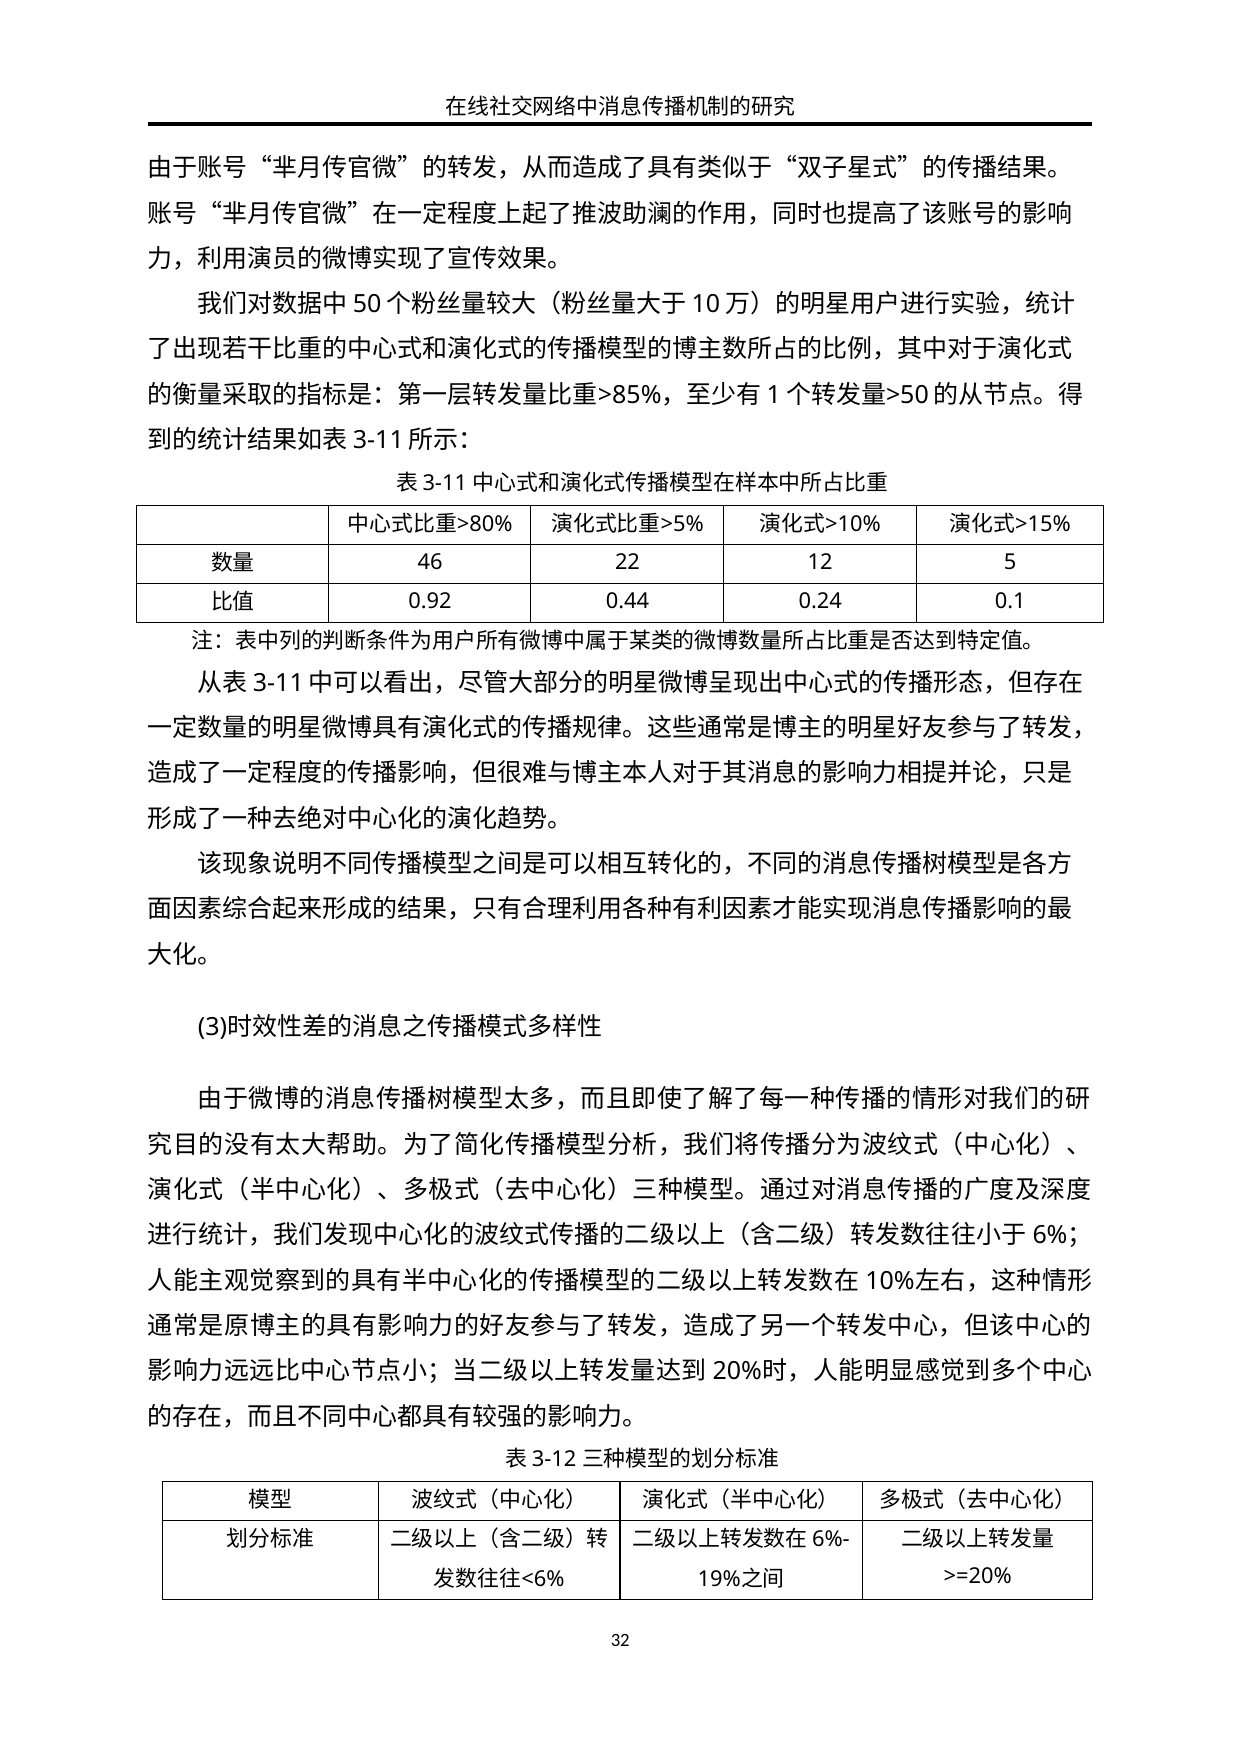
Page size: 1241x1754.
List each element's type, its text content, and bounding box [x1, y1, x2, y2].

table_cell 46 [329, 545, 530, 583]
table_header [137, 506, 328, 544]
table_header 演化式>10% [724, 506, 916, 544]
table_cell 0.44 [531, 584, 723, 622]
text 表3-12 三种模型的划分标准 [148, 1441, 1092, 1473]
table_header 演化式>15% [917, 506, 1103, 544]
table_cell 比值 [137, 584, 328, 622]
table_header 中心式比重>80% [329, 506, 530, 544]
table_cell 二级以上转发量>=20% [863, 1521, 1092, 1599]
text 表3-11 中心式和演化式传播模型在样本中所占比重 [148, 465, 1092, 497]
table_header 波纹式（中心化） [379, 1482, 619, 1520]
text 从表3-11中可以看出，尽管大部分的明星微博呈现出中心式的传播形态，但存在一定数量的明星微博具有演化式的传播规律。这些通常是博主的明星好友参与了转发，造成了一定程度的传播影响，但很难与博主本人对于其消息的影响力相提并论，只是形成了一种去绝对中心化的演化趋势。 [148, 662, 1092, 834]
table_cell 0.24 [724, 584, 916, 622]
table_cell 0.1 [917, 584, 1103, 622]
text 我们对数据中50个粉丝量较大（粉丝量大于10万）的明星用户进行实验，统计了出现若干比重的中心式和演化式的传播模型的博主数所占的比例，其中对于演化式的衡量采取的指标是：第一层转发量比重>85%，至少有1个转发量>50的从节点。得到的统计结果如表3-11所示： [148, 284, 1092, 456]
text 由于微博的消息传播树模型太多，而且即使了解了每一种传播的情形对我们的研究目的没有太大帮助。为了简化传播模型分析，我们将传播分为波纹式（中心化）、演化式（半中心化）、多极式（去中心化）三种模型。通过对消息传播的广度及深度进行统计，我们发现中心化的波纹式传播的二级以上（含二级）转发数往往小于6%；人能主观觉察到的具有半中心化的传播模型的二级以上转发数在10%左右，这种情形通常是原博主的具有影响力的好友参与了转发，造成了另一个转发中心，但该中心的影响力远远比中心节点小；当二级以上转发量达到20%时，人能明显感觉到多个中心的存在，而且不同中心都具有较强的影响力。 [148, 1079, 1092, 1432]
table_cell 二级以上转发数在6%-19%之间 [621, 1521, 862, 1599]
table_cell 12 [724, 545, 916, 583]
text 注：表中列的判断条件为用户所有微博中属于某类的微博数量所占比重是否达到特定值。 [148, 623, 1092, 654]
table_cell 数量 [137, 545, 328, 583]
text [148, 148, 1092, 274]
table_header 演化式比重>5% [531, 506, 723, 544]
text 该现象说明不同传播模型之间是可以相互转化的，不同的消息传播树模型是各方面因素综合起来形成的结果，只有合理利用各种有利因素才能实现消息传播影响的最大化。 [148, 843, 1092, 970]
table_cell 5 [917, 545, 1103, 583]
table_cell 0.92 [329, 584, 530, 622]
table_header 模型 [163, 1482, 378, 1520]
table_cell 划分标准 [163, 1521, 378, 1599]
subtitle (3)时效性差的消息之传播模式多样性 [148, 1006, 1092, 1043]
table_cell 22 [531, 545, 723, 583]
table_cell 二级以上（含二级）转发数往往<6% [379, 1521, 619, 1599]
table_header 多极式（去中心化） [863, 1482, 1092, 1520]
table_header 演化式（半中心化） [621, 1482, 862, 1520]
